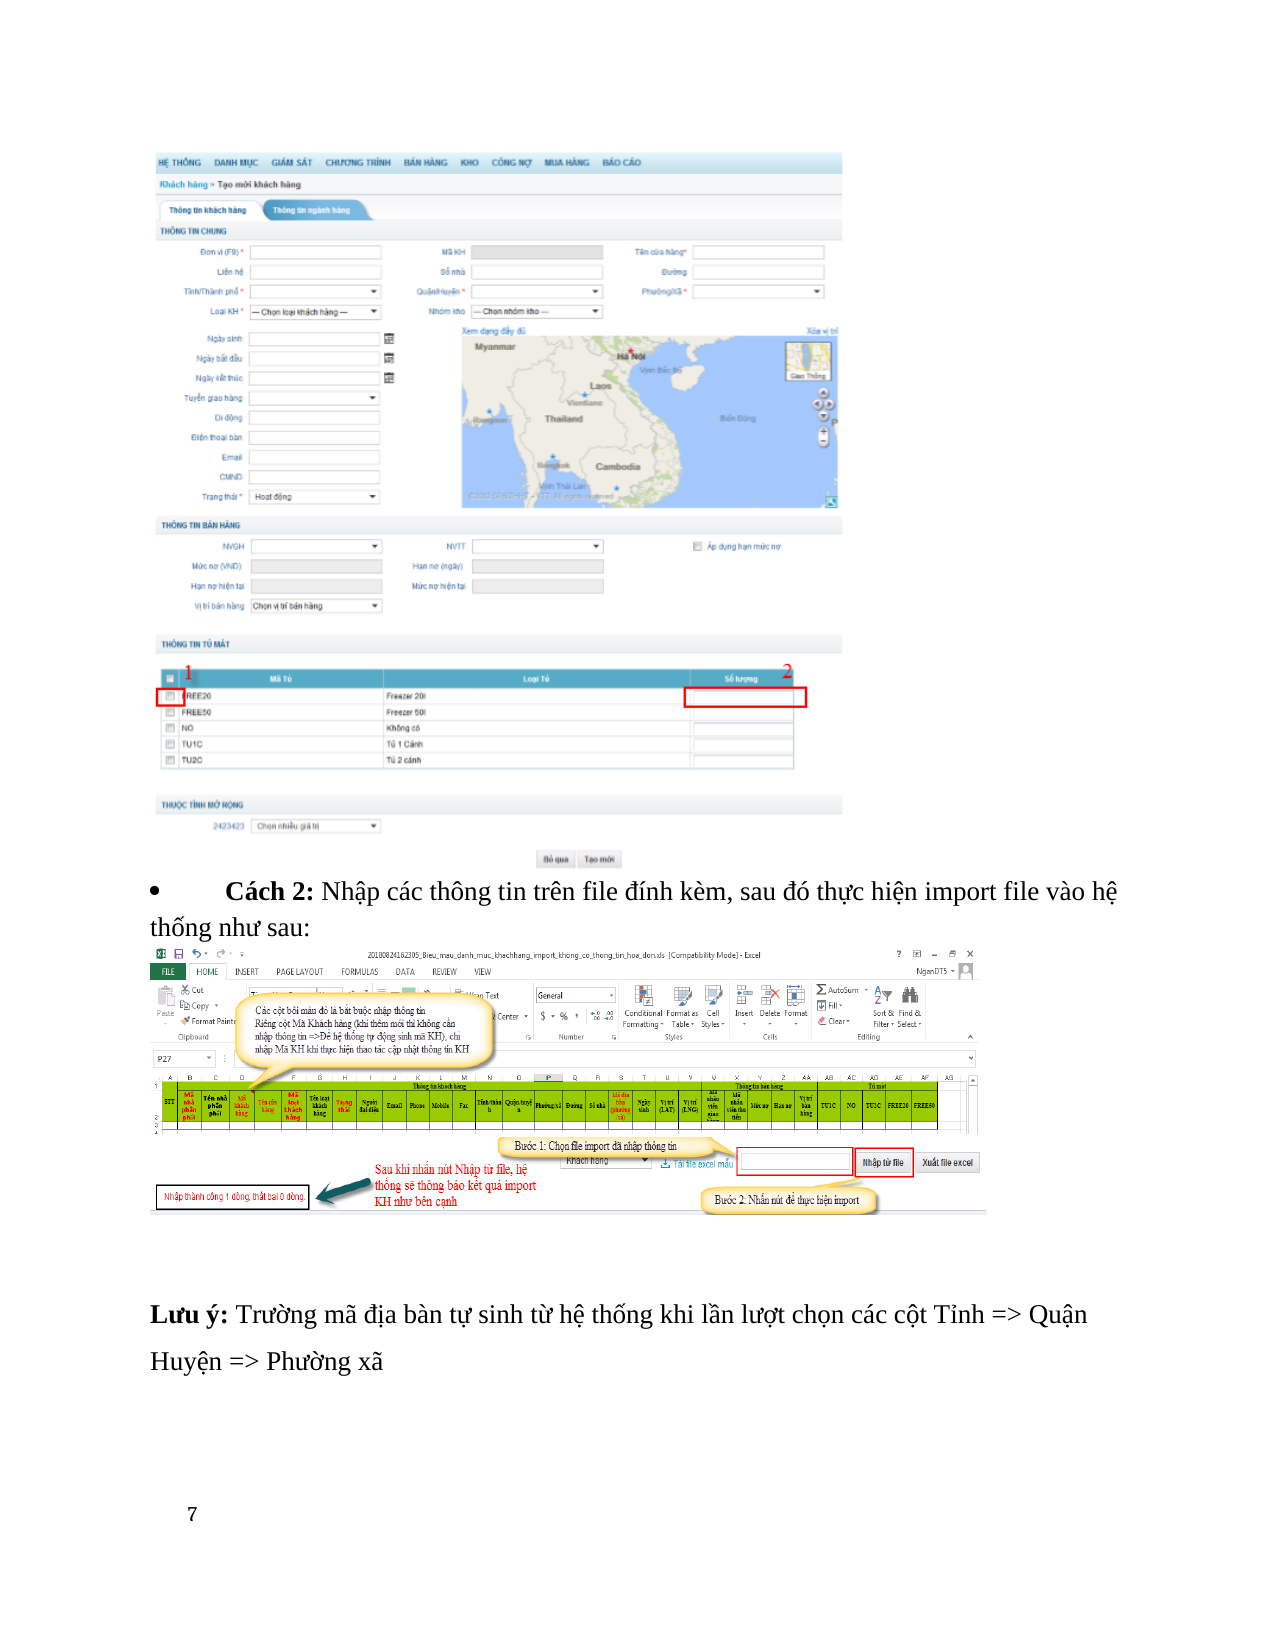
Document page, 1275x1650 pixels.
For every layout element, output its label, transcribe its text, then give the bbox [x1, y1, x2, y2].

text Lưu ý: Trường mã địa bàn tự sinh từ hệ thống khi lần lượt chọn các cột Tỉnh => Quận Huyện => Phường xã [150, 1298, 1136, 1376]
picture [150, 946, 979, 1134]
list Cách 2: Nhập các thông tin trên file đính kèm, sau đó thực hiện import file vào hệ thống như sau: [150, 875, 1125, 942]
picture [150, 1137, 987, 1215]
picture [150, 150, 843, 871]
